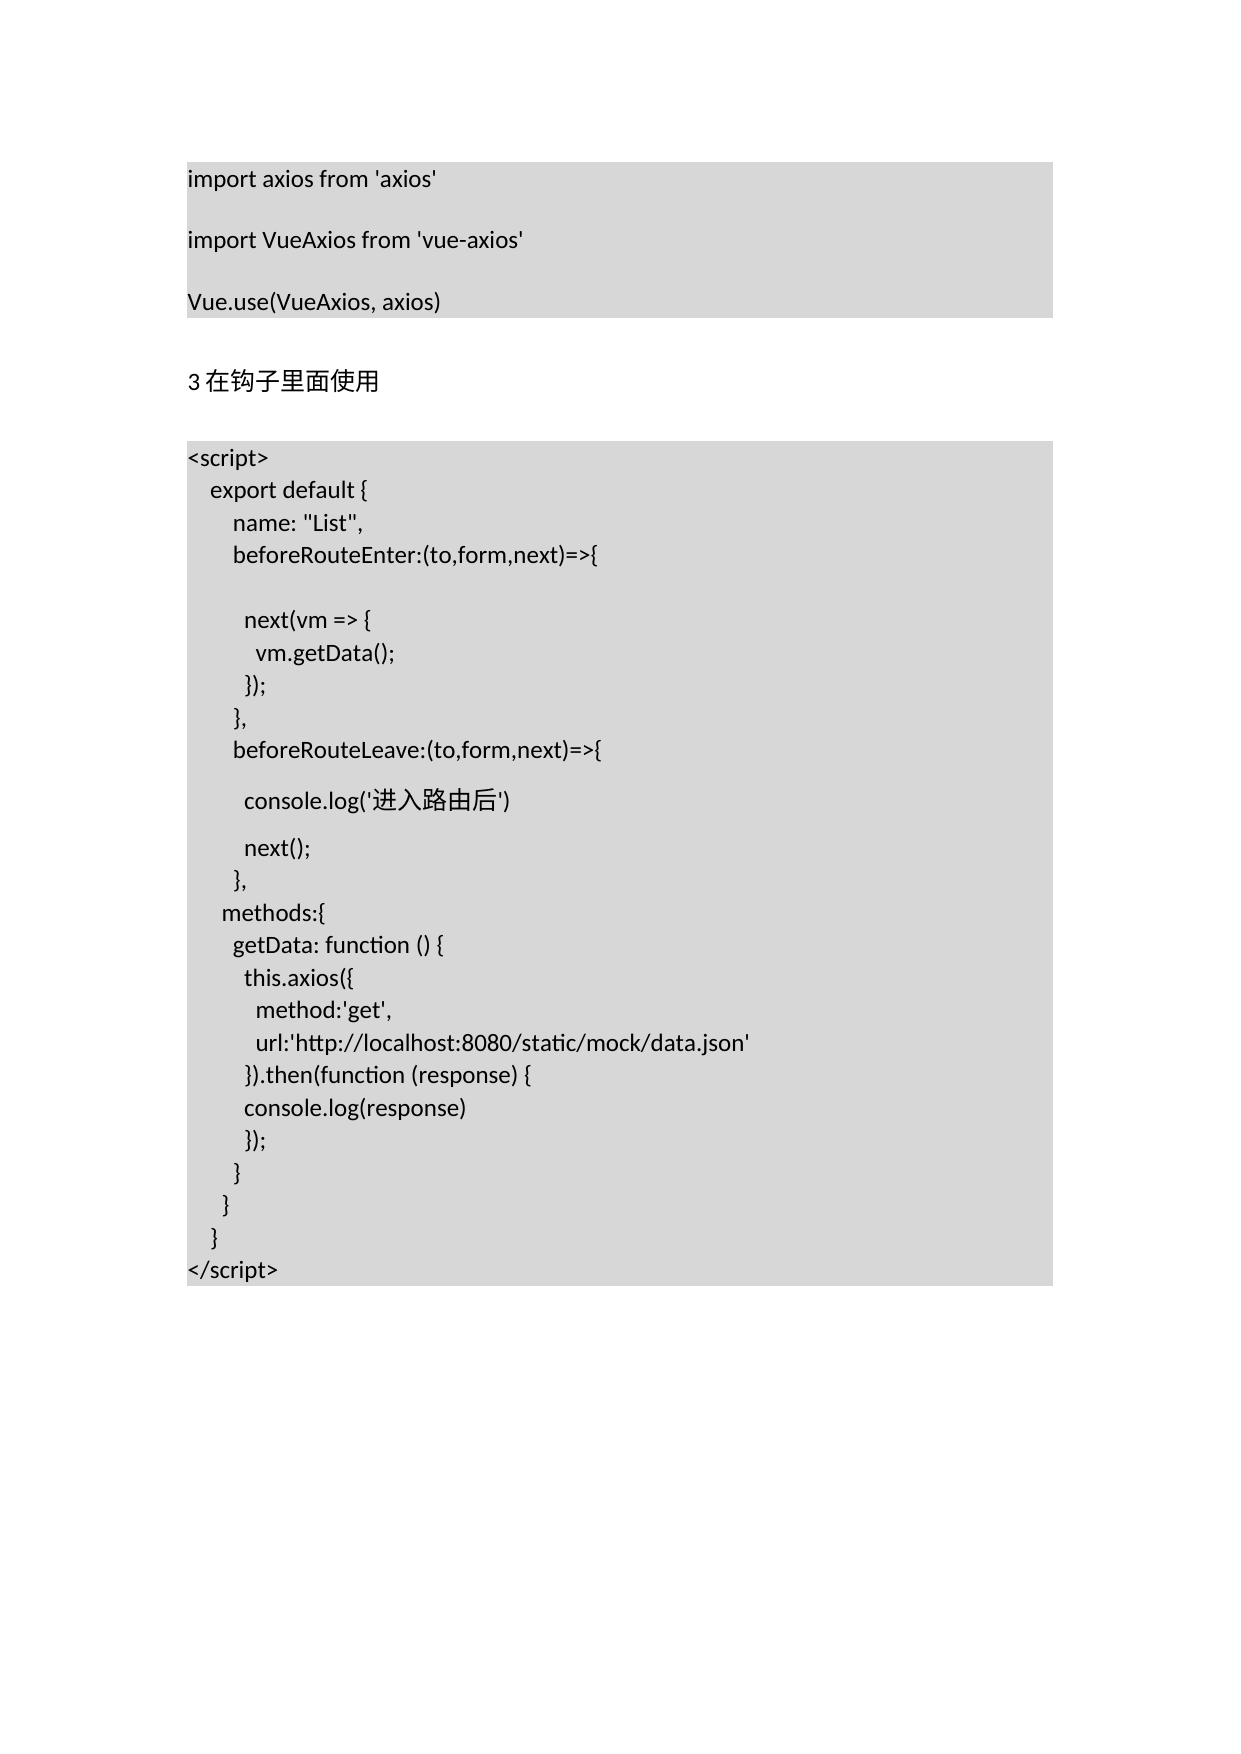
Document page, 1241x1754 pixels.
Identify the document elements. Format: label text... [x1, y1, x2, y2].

text import axios from 'axios' [187, 162, 1053, 194]
text 3在钩子里面使用 [187, 347, 1053, 412]
text Vue.use(VueAxios, axios) [187, 285, 1053, 318]
text import VueAxios from 'vue-axios' [187, 224, 1053, 256]
text <script> export default { name: "List", beforeRouteEnter:(to,form,next)=>{ next(vm => { vm.getData(); }); }, beforeRouteLeave:(to,form,next)=>{ console.log('进入路由后') next(); }, methods:{ getData: function () { this.axios({ method:'get', url:'http://localhost:8080/static/mock/data.json' }).then(function (response) { console.log(response) }); } } } </script> [187, 441, 1053, 1286]
